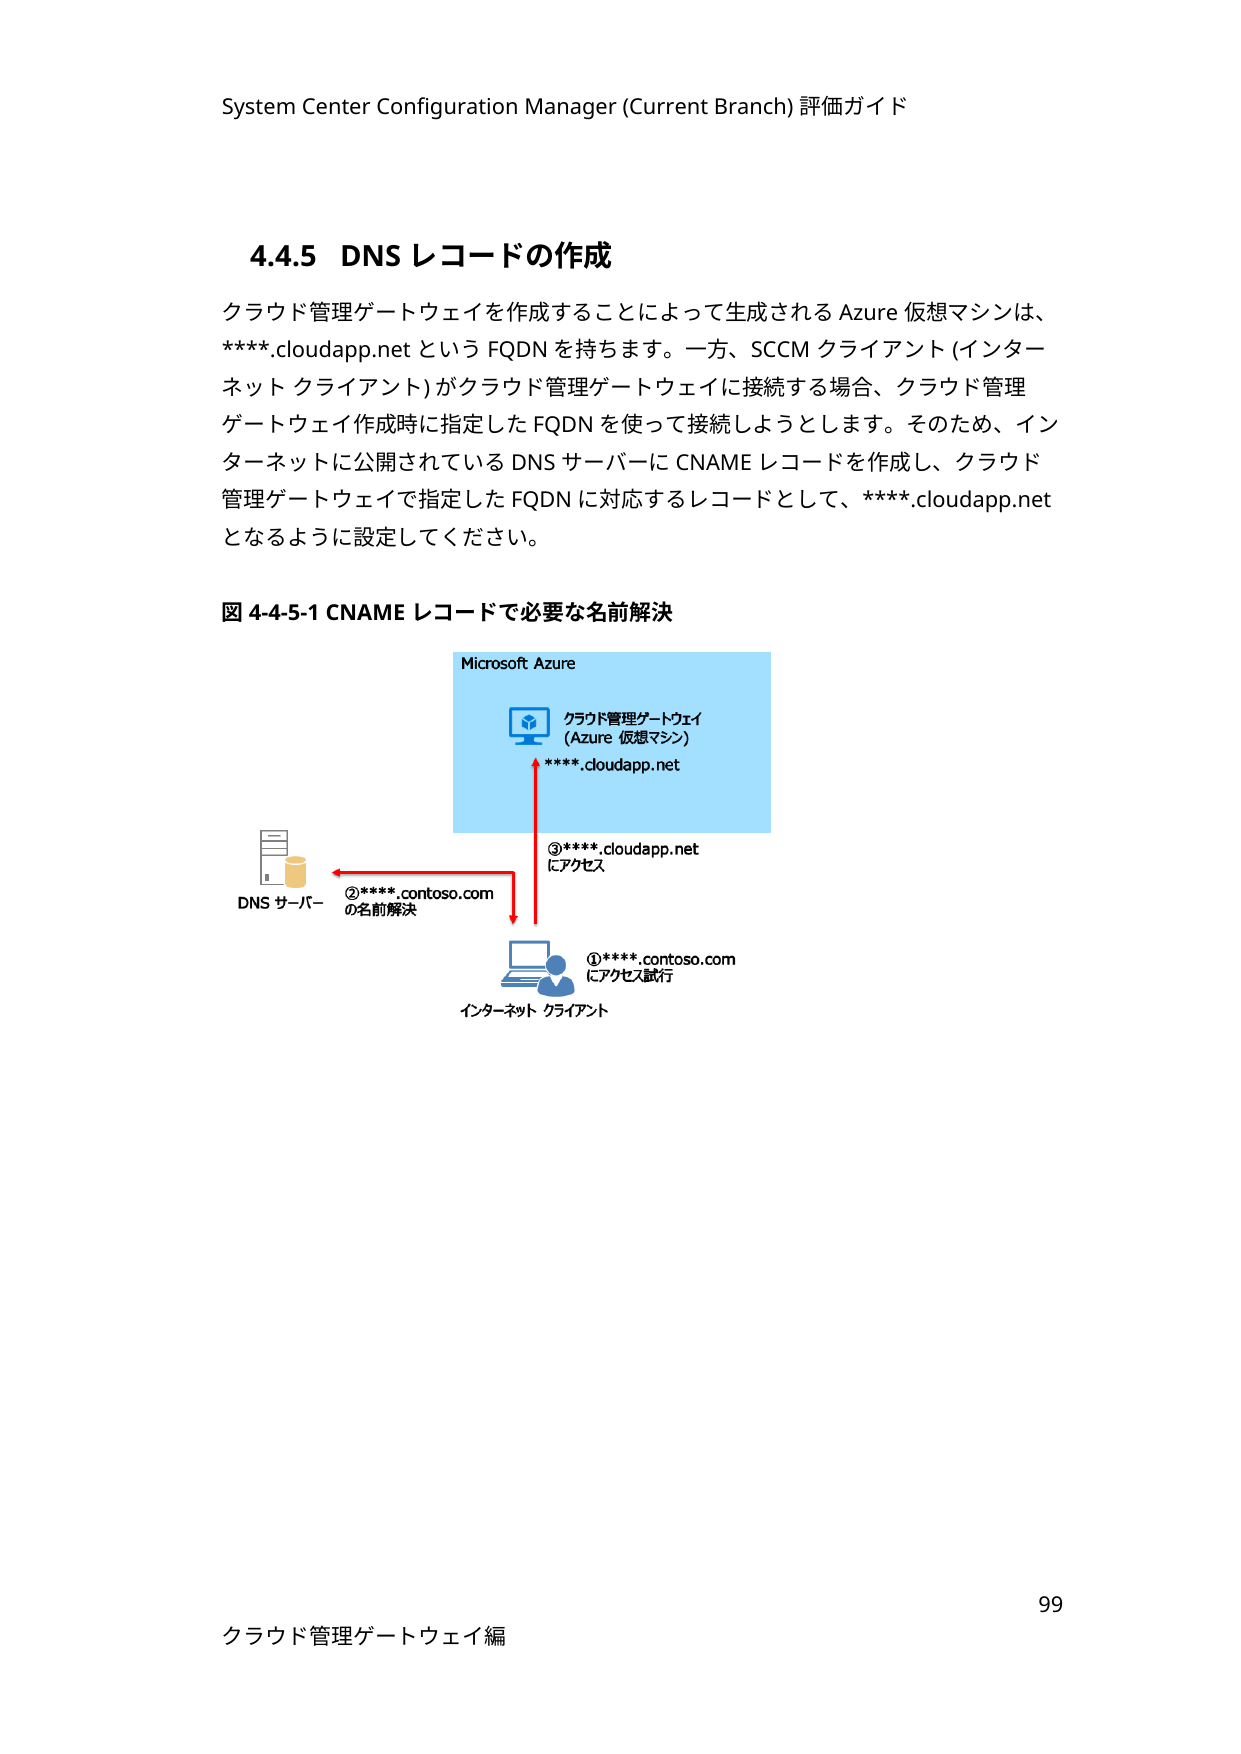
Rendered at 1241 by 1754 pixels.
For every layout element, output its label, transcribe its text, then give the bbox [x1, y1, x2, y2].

text 図 4-4-5-1 CNAME レコードで必要な名前解決 [222, 592, 1063, 629]
subtitle DNS レコードの作成 [250, 217, 1063, 292]
picture [221, 635, 783, 1036]
text クラウド管理ゲートウェイを作成することによって生成される Azure 仮想マシンは、****.cloudapp.net という FQDN を持ちます。一方、SCCM クライアント (インターネット クライアント) がクラウド管理ゲートウェイに接続する場合、クラウド管理ゲートウェイ作成時に指定した FQDN を使って接続しようとします。そのため、インターネットに公開されている DNS サーバーに CNAME レコードを作成し、クラウド管理ゲートウェイで指定した FQDN に対応するレコードとして、****.cloudapp.net となるように設定してください。 [222, 292, 1063, 554]
